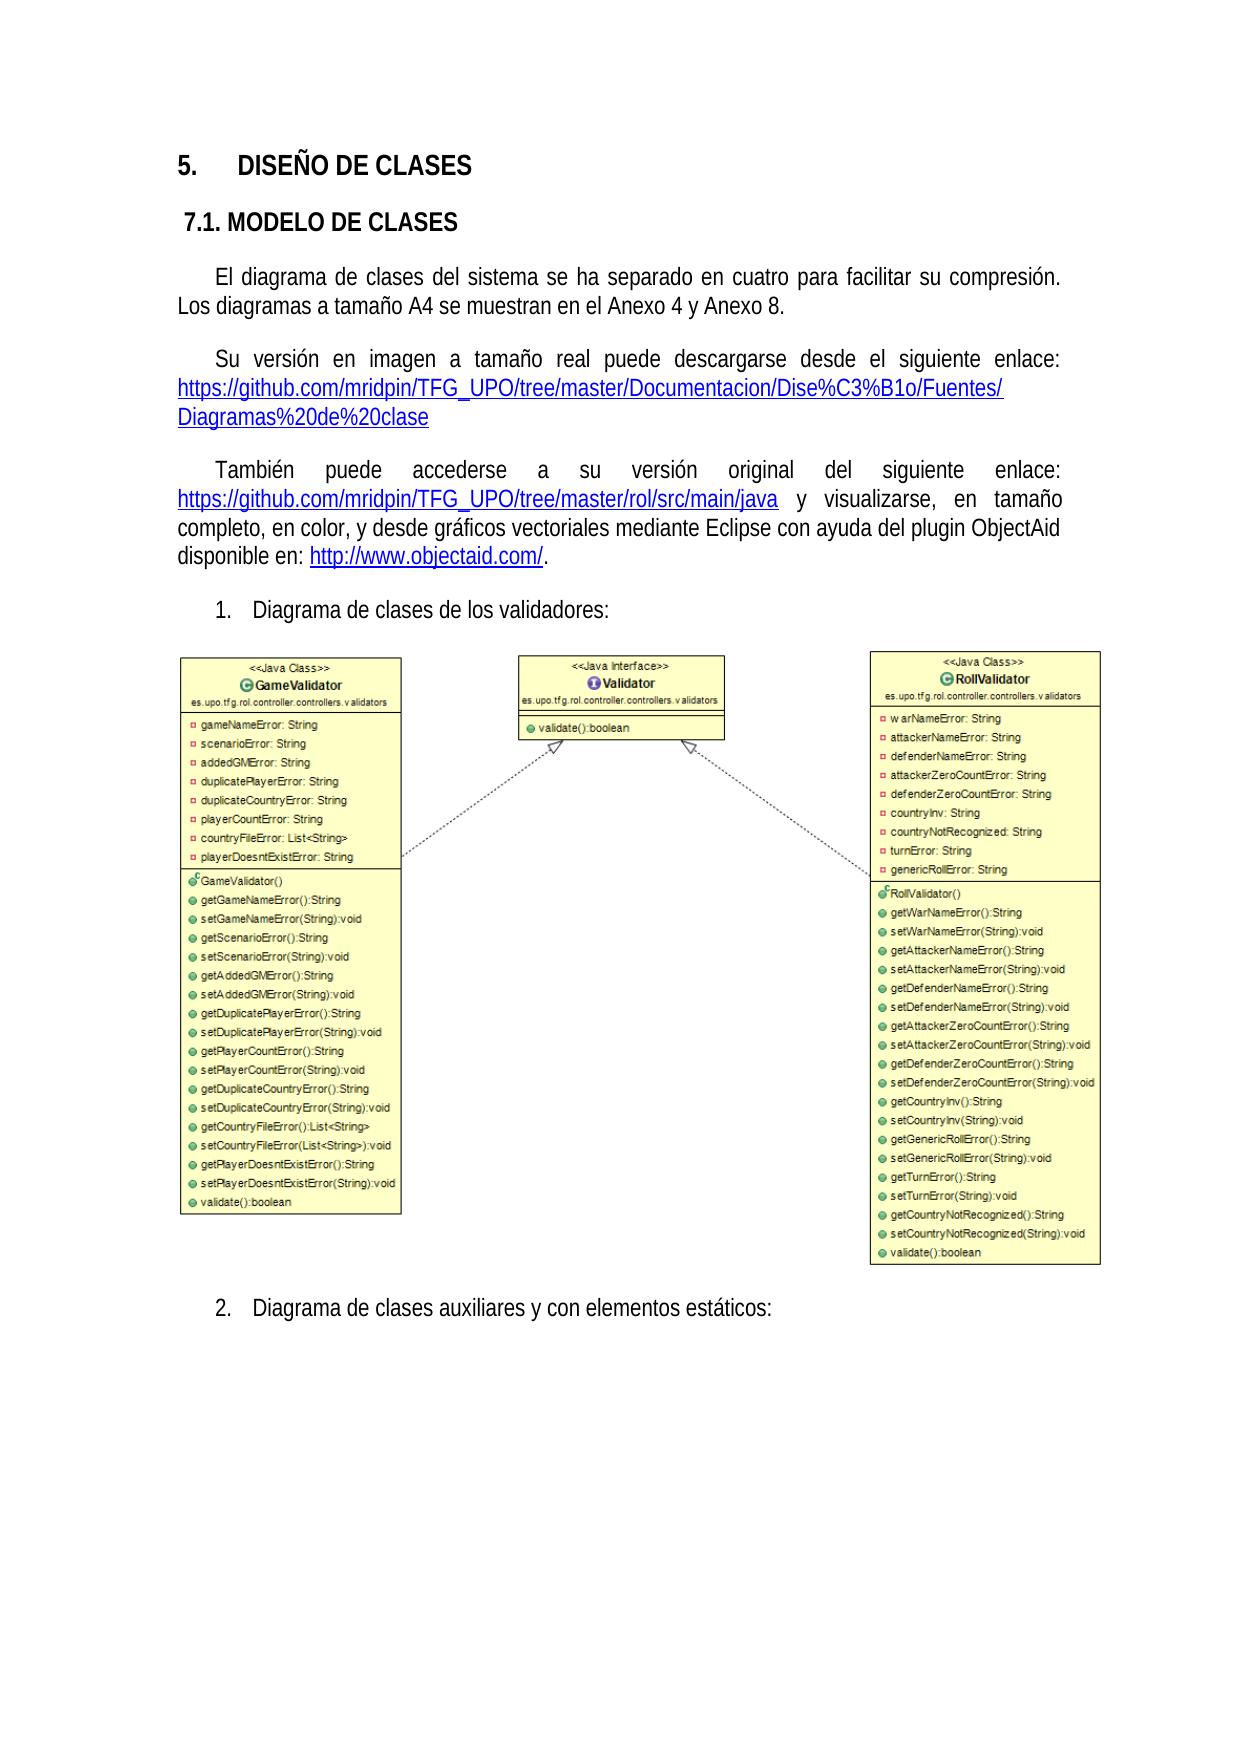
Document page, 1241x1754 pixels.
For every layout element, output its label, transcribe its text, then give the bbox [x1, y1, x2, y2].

picture [177, 648, 1104, 1268]
text También puede accederse a su versión original del siguiente enlace: https://github.com/mridpin/TFG_UPO/tree/master/rol/src/main/java y visualizarse, en tamaño completo, en color, y desde gráficos vectoriales mediante Eclipse con ayuda del plugin ObjectAid disponible en: http://www.objectaid.com/. [177, 455, 1063, 570]
text El diagrama de clases del sistema se ha separado en cuatro para facilitar su compresión. Los diagramas a tamaño A4 se muestran en el Anexo 4 y Anexo 8. [177, 262, 1063, 319]
subtitle DISEÑO DE CLASES [177, 148, 1063, 181]
text Su versión en imagen a tamaño real puede descargarse desde el siguiente enlace: https://github.com/mridpin/TFG_UPO/tree/master/Documentacion/Dise%C3%B1o/Fuentes/Diagramas%20de%20clase [177, 344, 1063, 430]
list Diagrama de clases auxiliares y con elementos estáticos: [215, 1293, 1063, 1321]
subtitle MODELO DE CLASES [184, 206, 1063, 237]
list Diagrama de clases de los validadores: [215, 595, 1063, 623]
